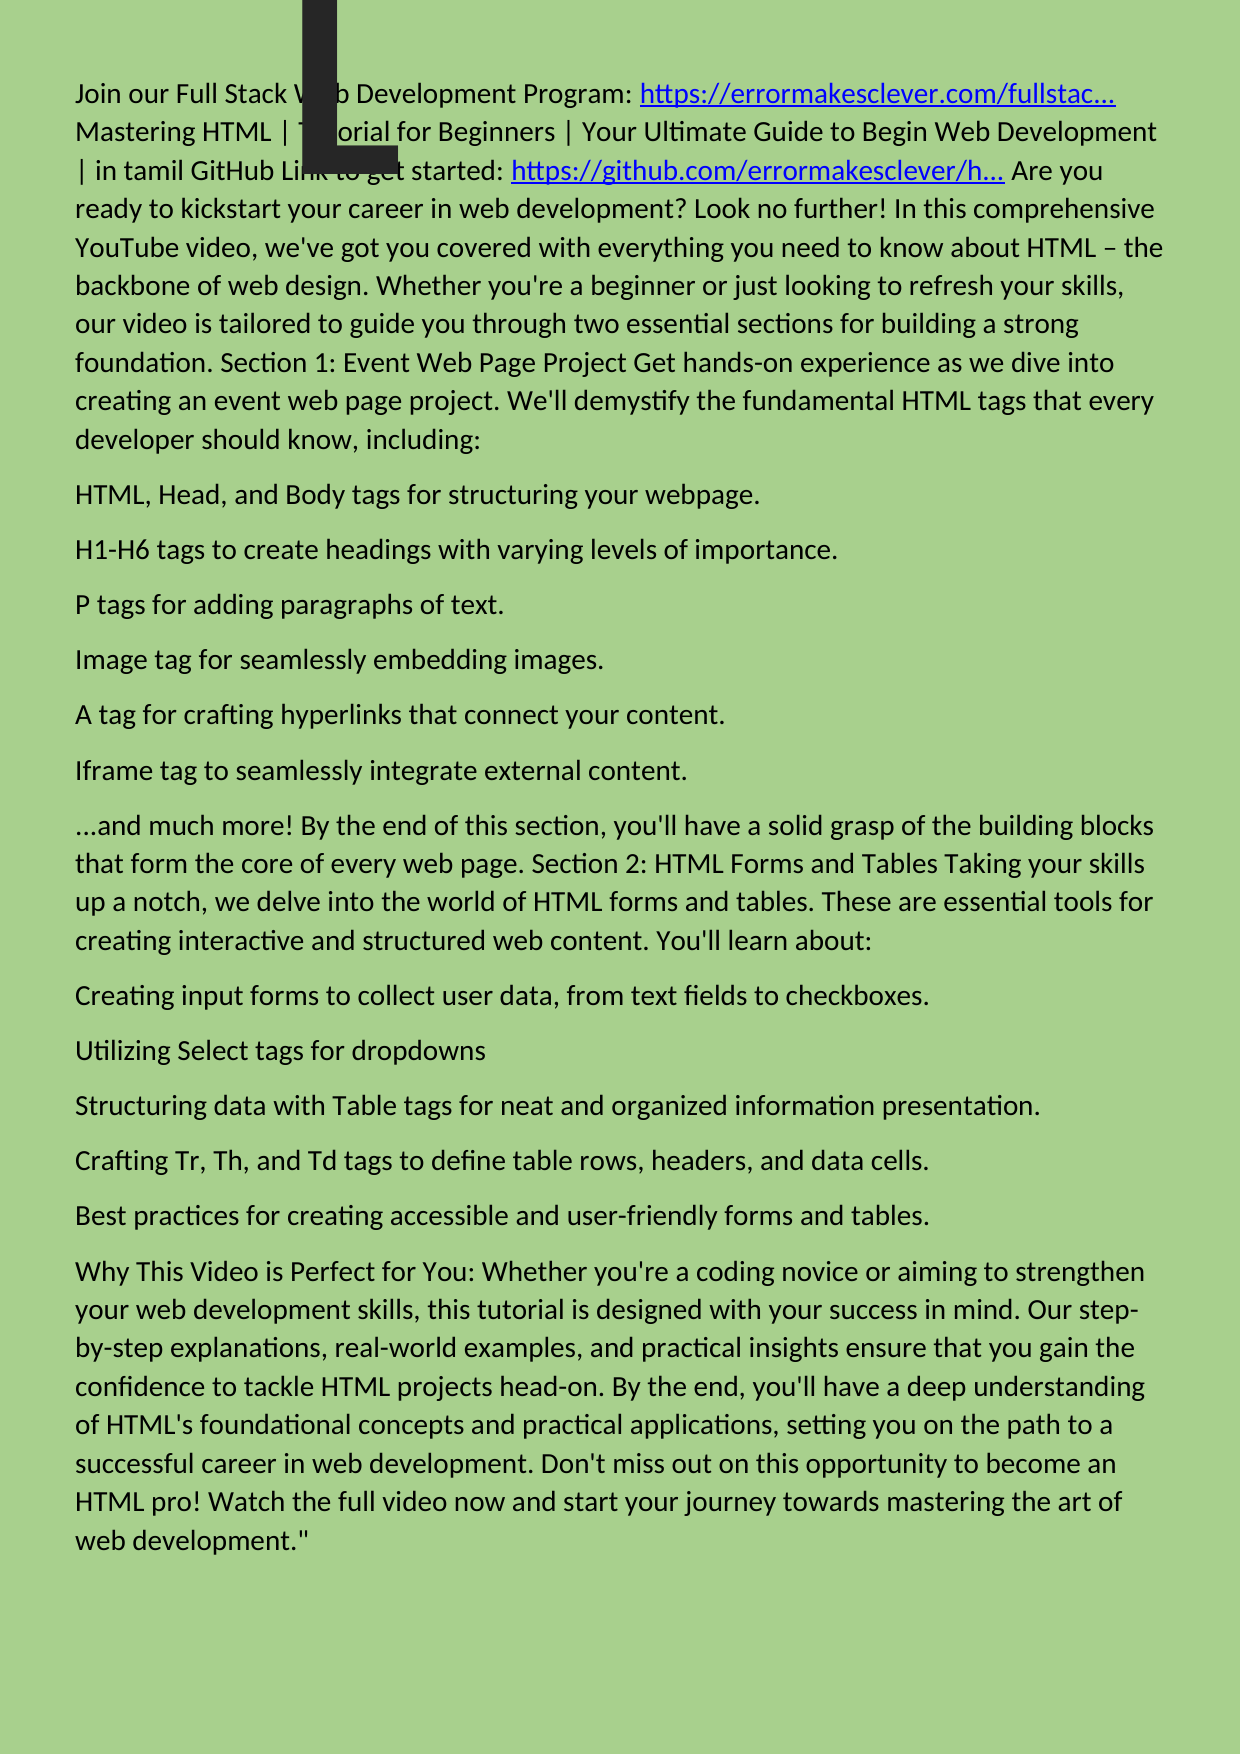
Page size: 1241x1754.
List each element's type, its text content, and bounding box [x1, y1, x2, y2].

text Image tag for seamlessly embedding images. [75, 641, 1165, 677]
text Best practices for creating accessible and user-friendly forms and tables. [75, 1197, 1165, 1233]
text Crafting Tr, Th, and Td tags to define table rows, headers, and data cells. [75, 1142, 1165, 1178]
text Creating input forms to collect user data, from text fields to checkboxes. [75, 977, 1165, 1013]
text Structuring data with Table tags for neat and organized information presentation. [75, 1087, 1165, 1123]
text Join our Full Stack Web Development Program: https://errormakesclever.com/fullstac... Mastering HTML | Tutorial for Beginners | Your Ultimate Guide to Begin Web Development | in tamil GitHub Link to get started: https://github.com/errormakesclever/h... Are you ready to kickstart your career in web development? Look no further! In this comprehensive YouTube video, we've got you covered with everything you need to know about HTML – the backbone of web design. Whether you're a beginner or just looking to refresh your skills, our video is tailored to guide you through two essential sections for building a strong foundation. Section 1: Event Web Page Project Get hands-on experience as we dive into creating an event web page project. We'll demystify the fundamental HTML tags that every developer should know, including: [75, 75, 1165, 457]
text Utilizing Select tags for dropdowns [75, 1032, 1165, 1068]
text ...and much more! By the end of this section, you'll have a solid grasp of the building blocks that form the core of every web page. Section 2: HTML Forms and Tables Taking your skills up a notch, we delve into the world of HTML forms and tables. These are essential tools for creating interactive and structured web content. You'll learn about: [75, 807, 1165, 958]
text Iframe tag to seamlessly integrate external content. [75, 752, 1165, 787]
text H1-H6 tags to create headings with varying levels of importance. [75, 531, 1165, 567]
text P tags for adding paragraphs of text. [75, 586, 1165, 622]
text Why This Video is Perfect for You: Whether you're a coding novice or aiming to strengthen your web development skills, this tutorial is designed with your success in mind. Our step-by-step explanations, real-world examples, and practical insights ensure that you gain the confidence to tackle HTML projects head-on. By the end, you'll have a deep understanding of HTML's foundational concepts and practical applications, setting you on the path to a successful career in web development. Don't miss out on this opportunity to become an HTML pro! Watch the full video now and start your journey towards mastering the art of web development." [75, 1253, 1165, 1618]
text A tag for crafting hyperlinks that connect your content. [75, 696, 1165, 732]
text HTML, Head, and Body tags for structuring your webpage. [75, 476, 1165, 512]
